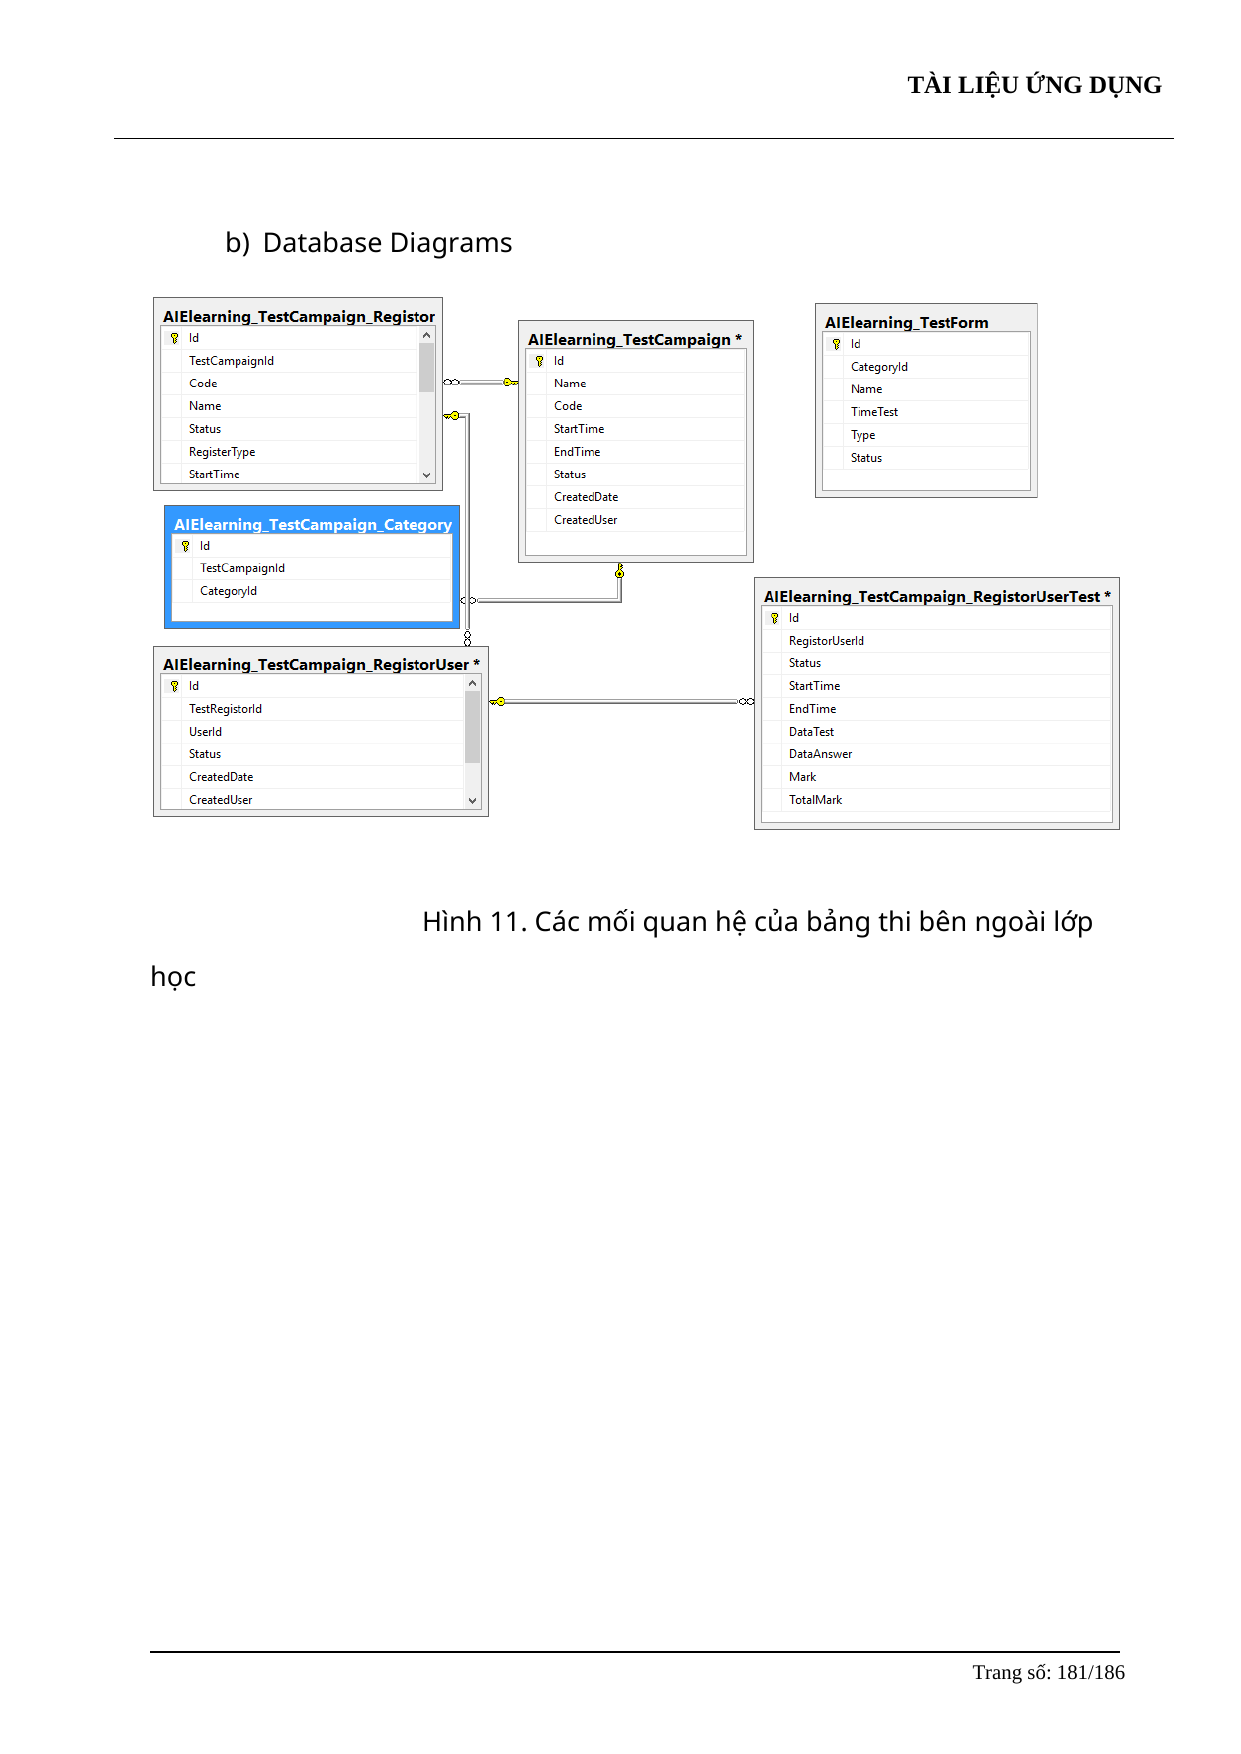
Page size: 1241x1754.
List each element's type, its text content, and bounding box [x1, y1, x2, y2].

picture [150, 295, 1125, 833]
text Hình 11. Các mối quan hệ của bảng thi bên ngoài lớp học [150, 902, 1120, 994]
list Database Diagrams [225, 223, 1120, 260]
